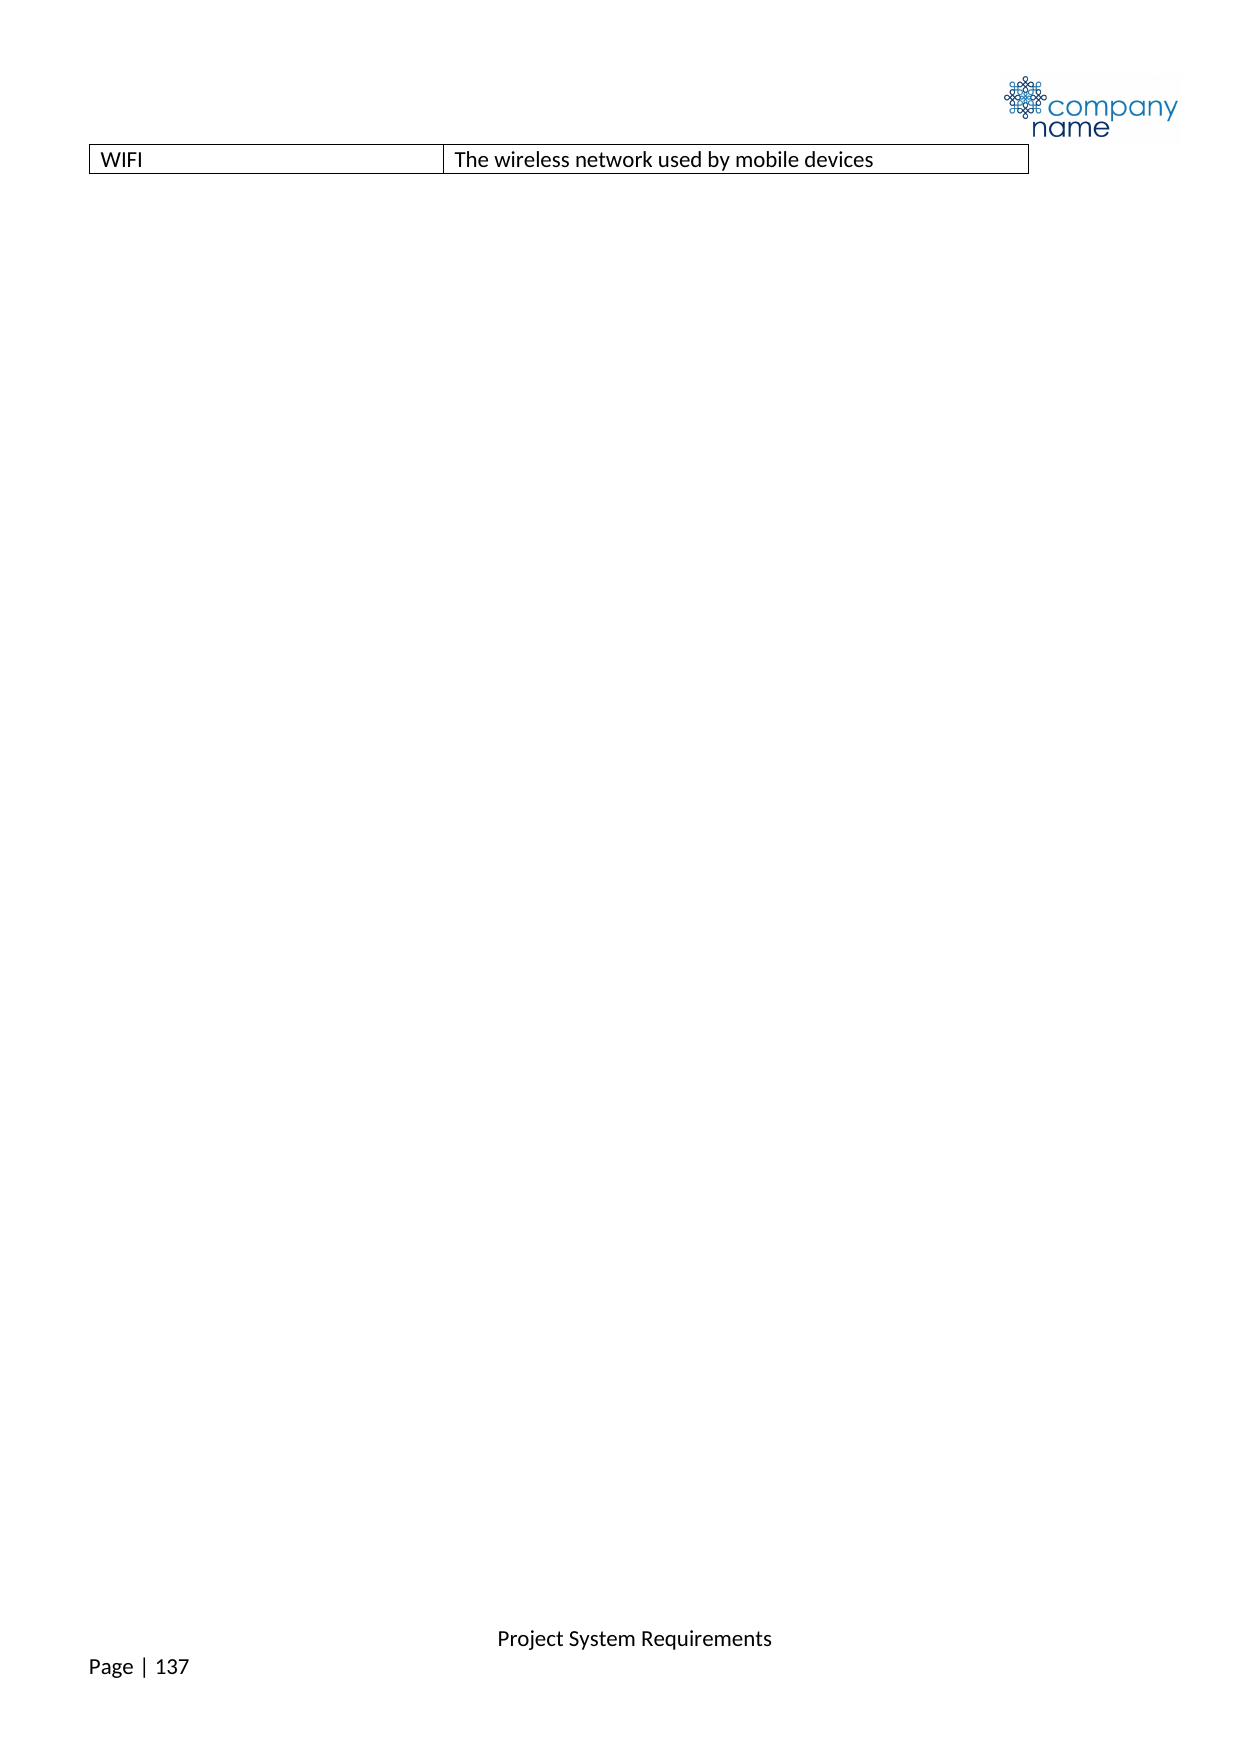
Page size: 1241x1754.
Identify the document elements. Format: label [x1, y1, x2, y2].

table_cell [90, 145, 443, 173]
picture [1002, 73, 1182, 144]
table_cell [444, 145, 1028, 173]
